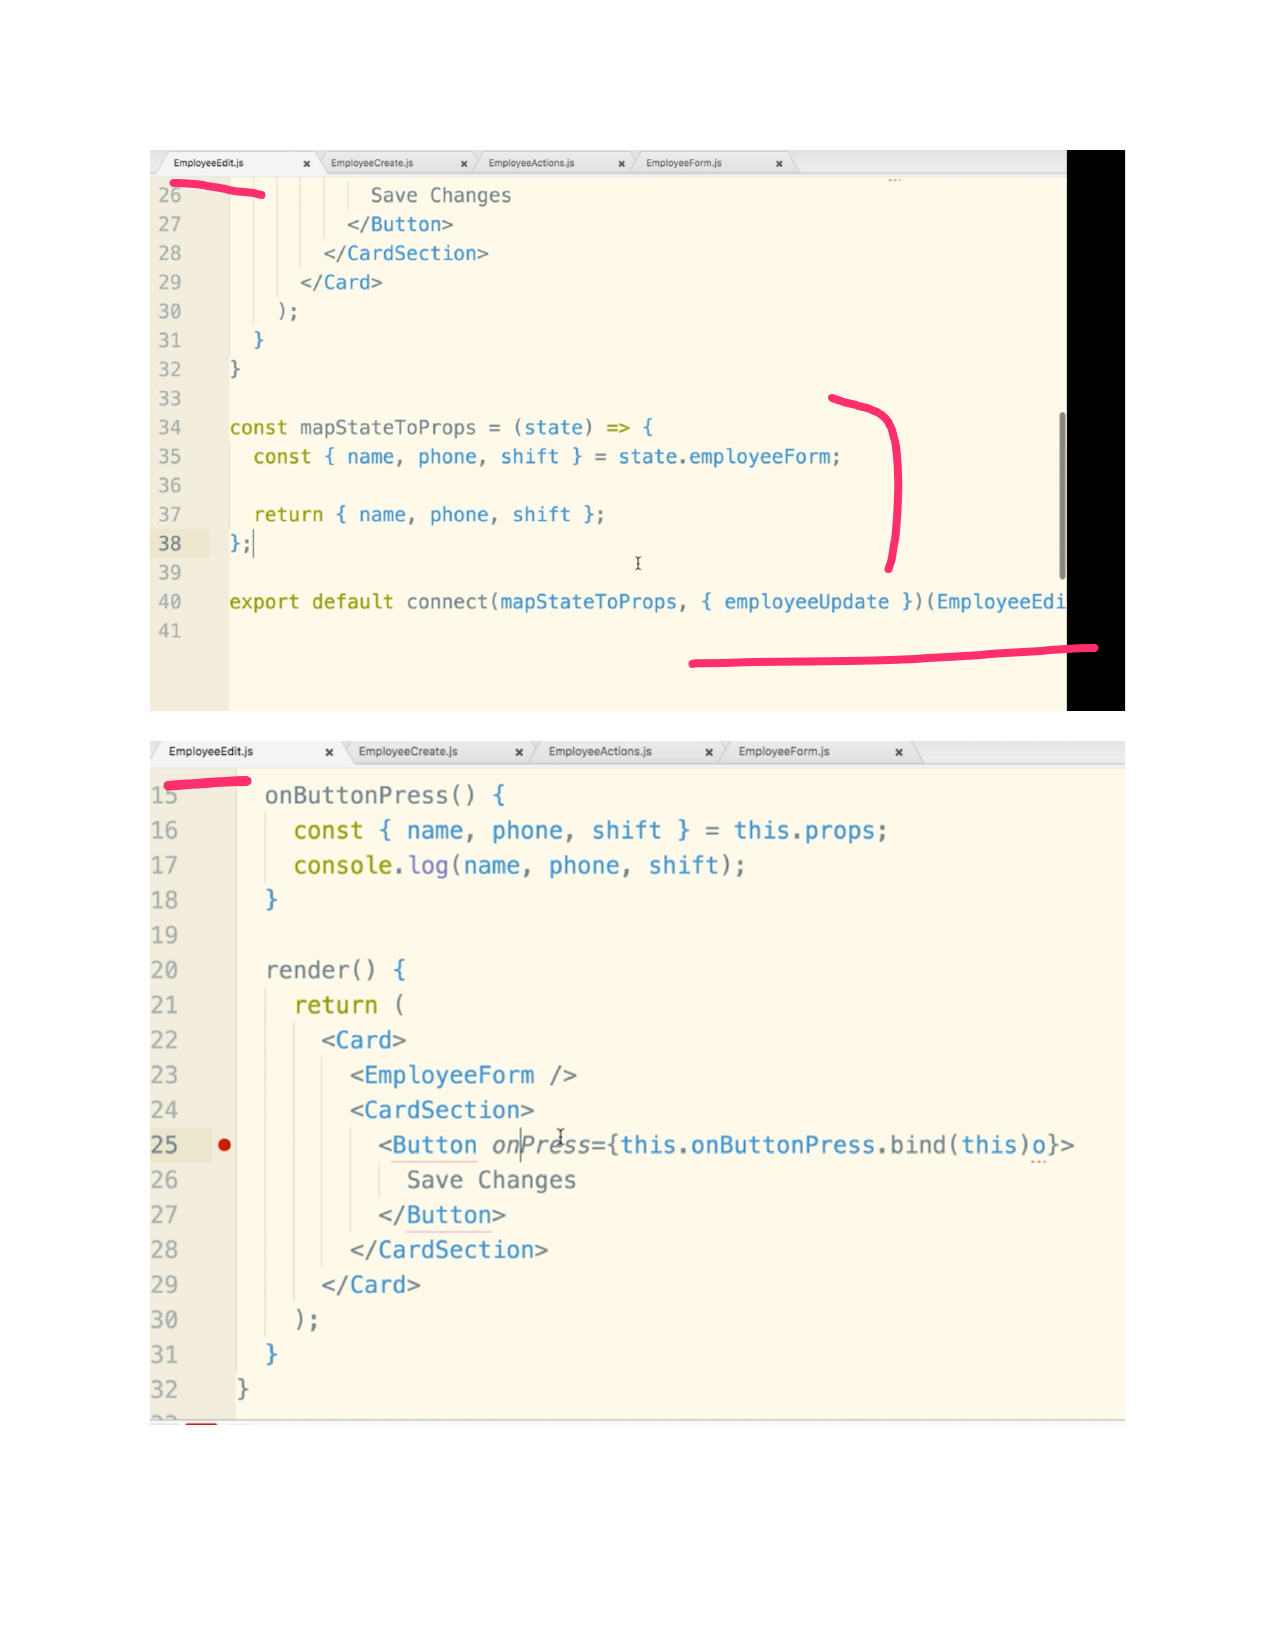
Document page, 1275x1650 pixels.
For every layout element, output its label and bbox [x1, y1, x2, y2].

picture [150, 150, 1125, 711]
picture [150, 741, 1125, 1425]
